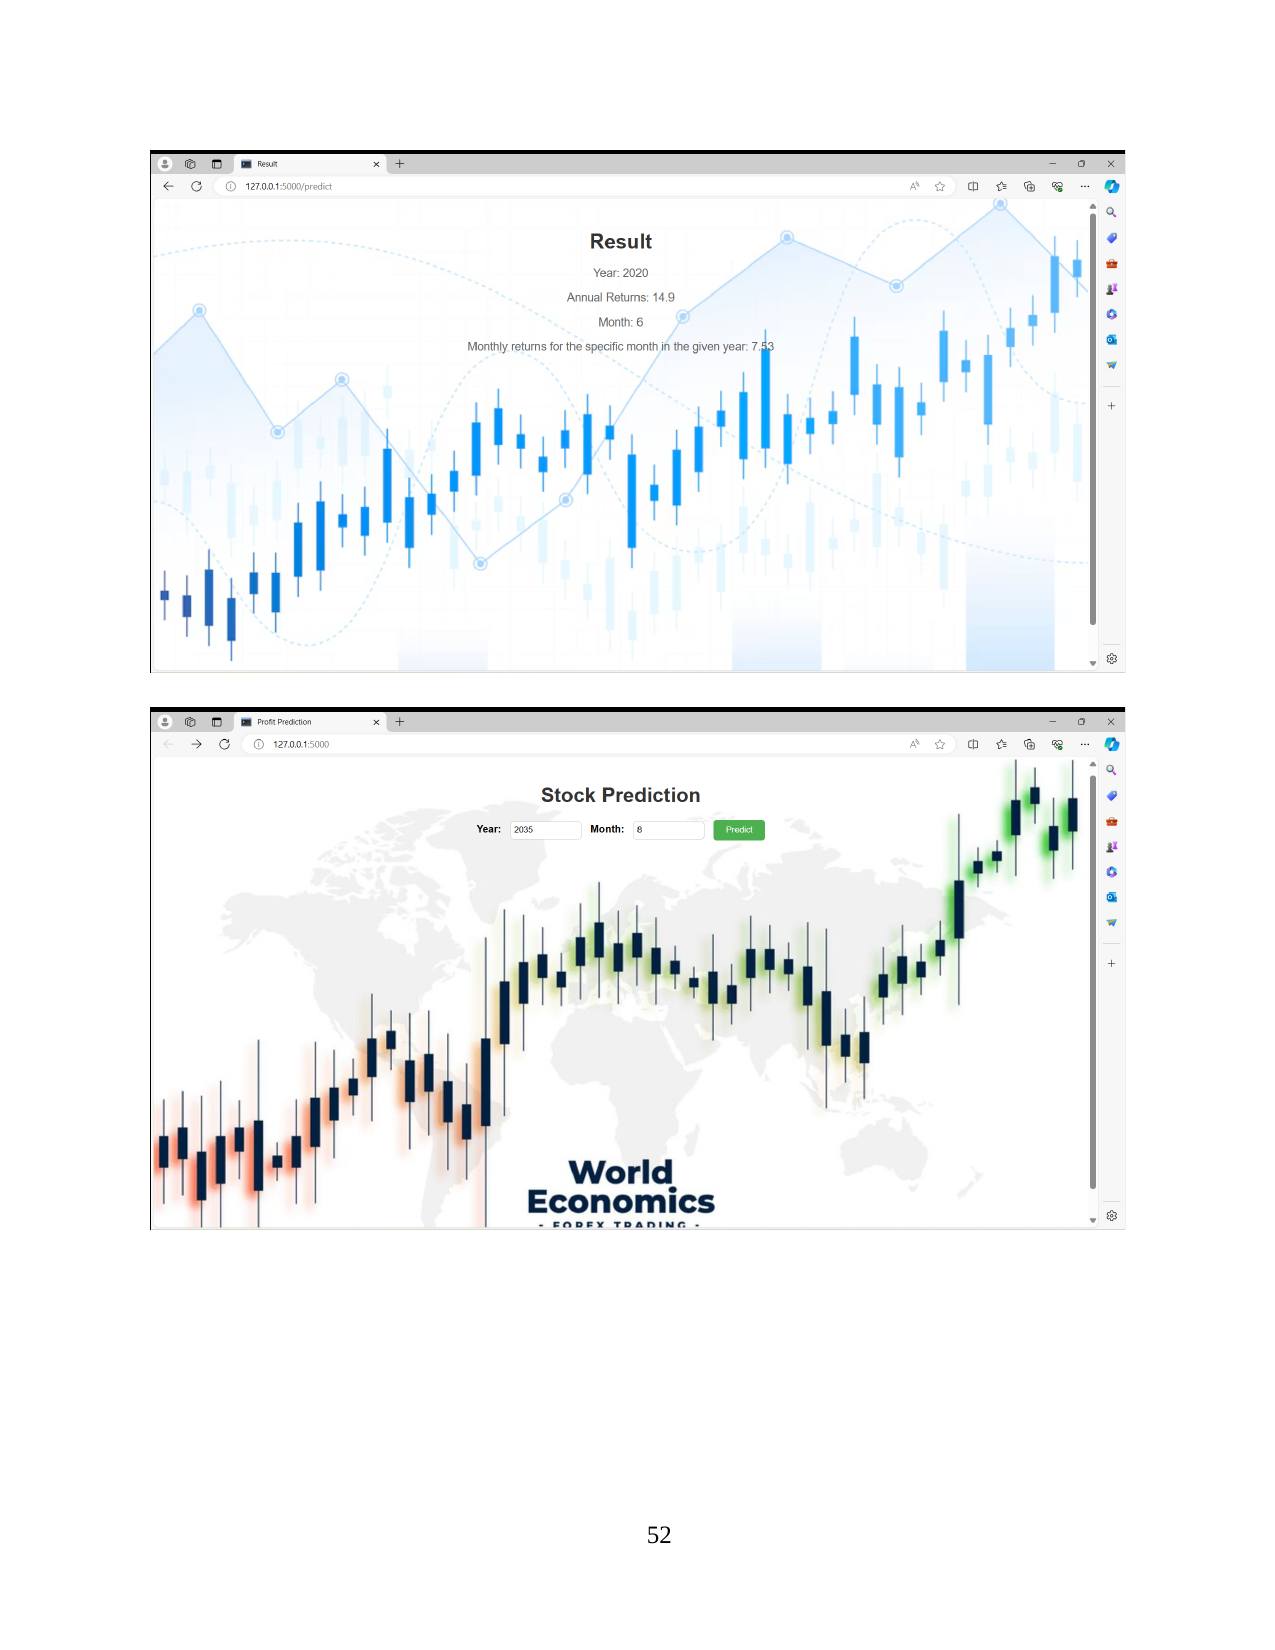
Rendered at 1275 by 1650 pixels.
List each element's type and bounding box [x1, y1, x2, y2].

picture [150, 150, 1125, 673]
picture [150, 707, 1125, 1230]
